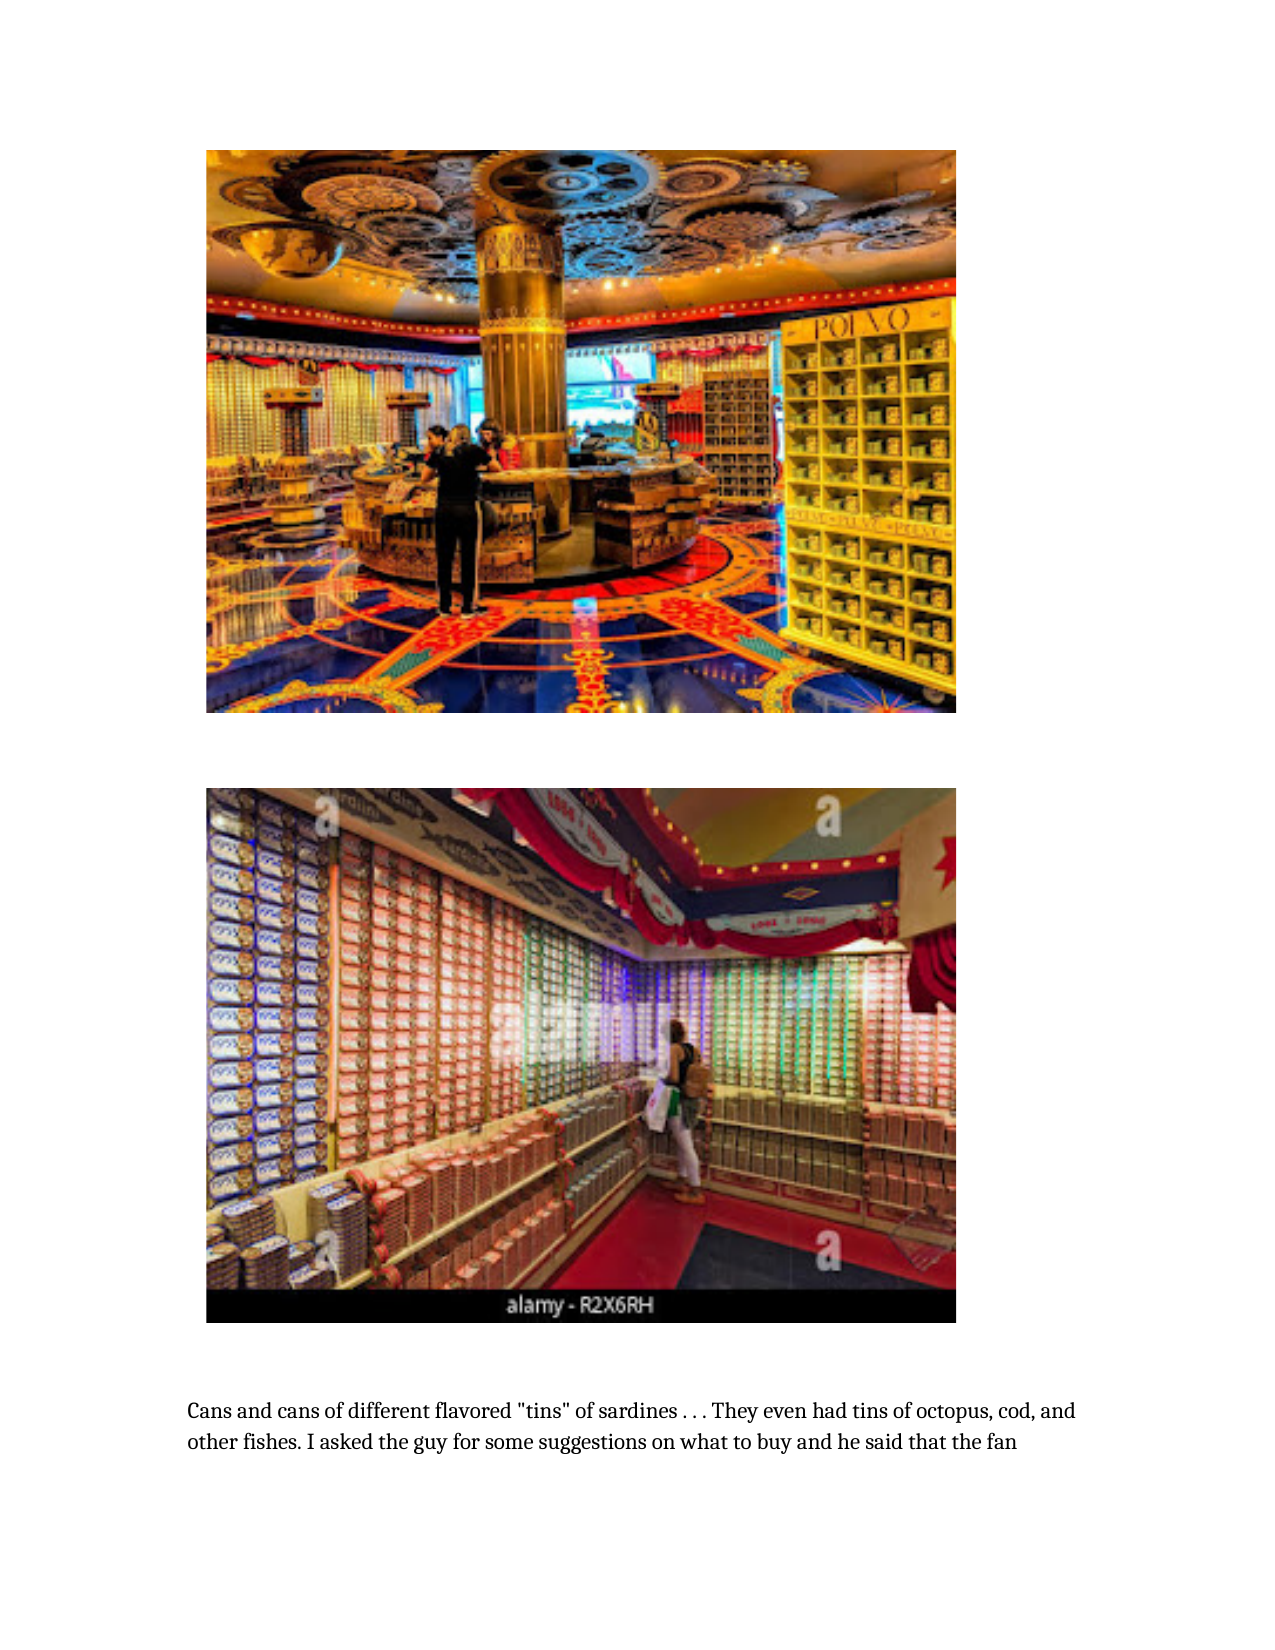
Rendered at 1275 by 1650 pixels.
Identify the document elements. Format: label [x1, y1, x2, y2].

picture [206, 150, 957, 713]
text [187, 1398, 1087, 1455]
picture [206, 788, 957, 1323]
